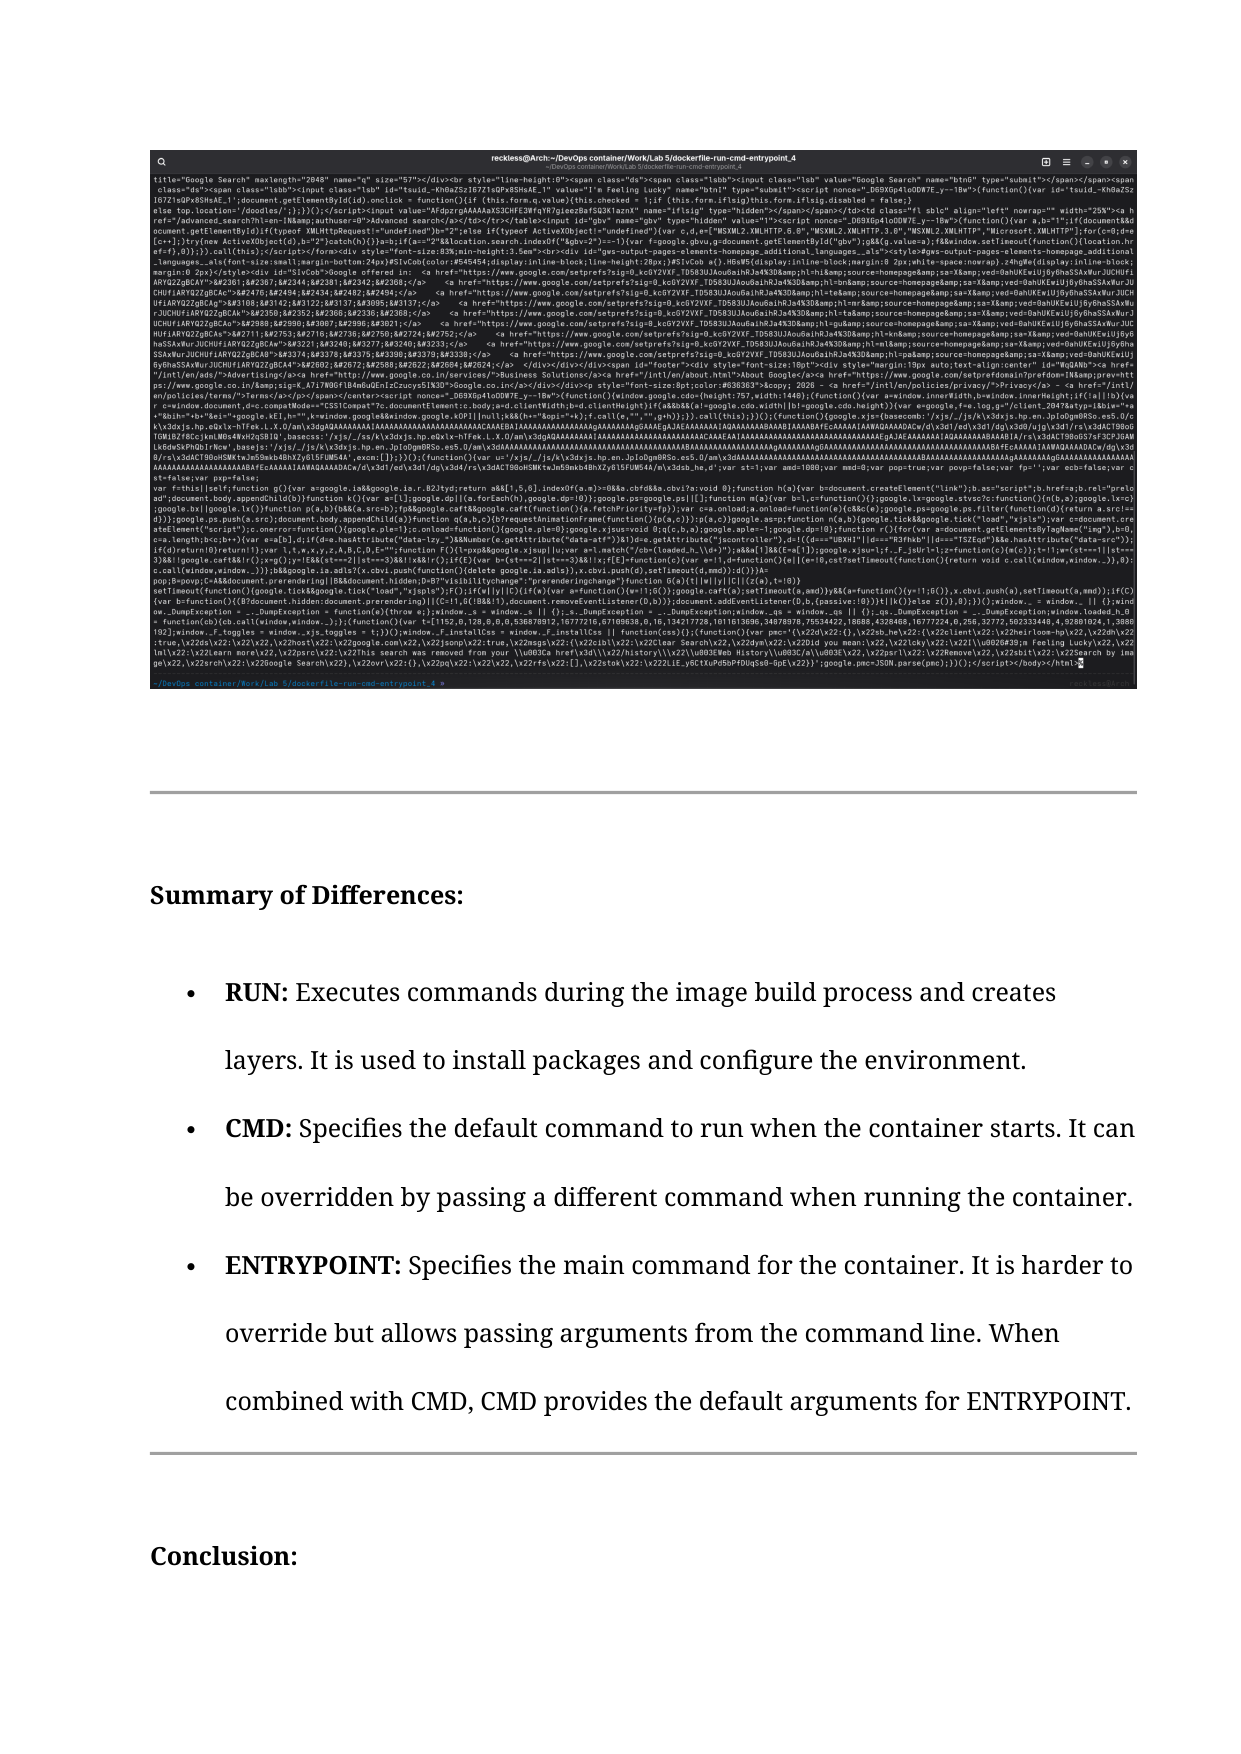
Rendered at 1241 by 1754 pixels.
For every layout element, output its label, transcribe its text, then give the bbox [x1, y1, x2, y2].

text Summary of Differences: [150, 878, 1137, 912]
text Conclusion: [150, 1538, 1137, 1572]
list ENTRYPOINT: Specifies the main command for the container. It is harder to override but allows passing arguments from the command line. When combined with CMD, CMD provides the default arguments for ENTRYPOINT. [187, 1247, 1137, 1418]
picture [150, 150, 1137, 689]
list RUN: Executes commands during the image build process and creates layers. It is used to install packages and configure the environment. [187, 975, 1137, 1077]
list CMD: Specifies the default command to run when the container starts. It can be overridden by passing a different command when running the container. [187, 1111, 1137, 1213]
